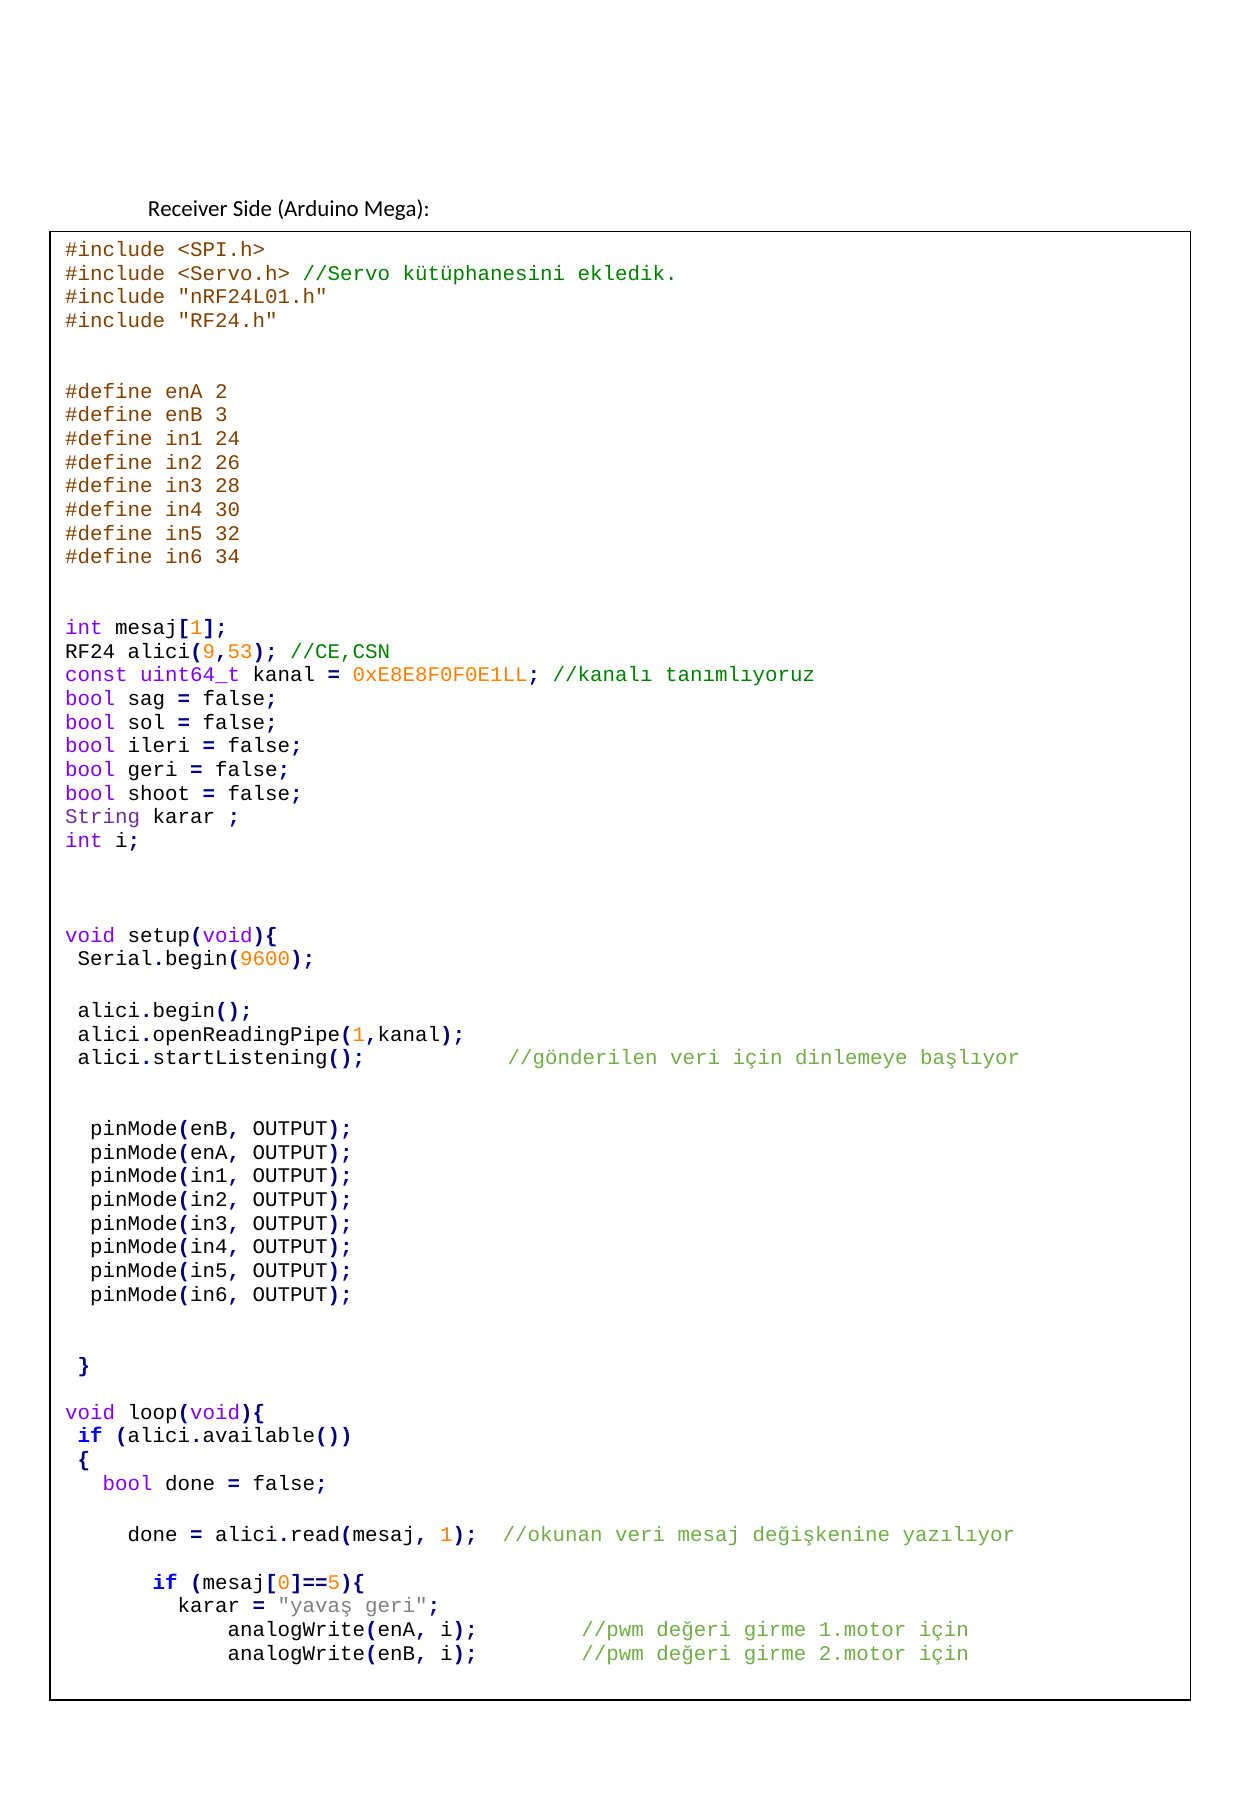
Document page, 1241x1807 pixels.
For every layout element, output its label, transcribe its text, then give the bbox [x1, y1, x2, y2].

text Receiver Side (Arduino Mega): [148, 194, 1093, 222]
